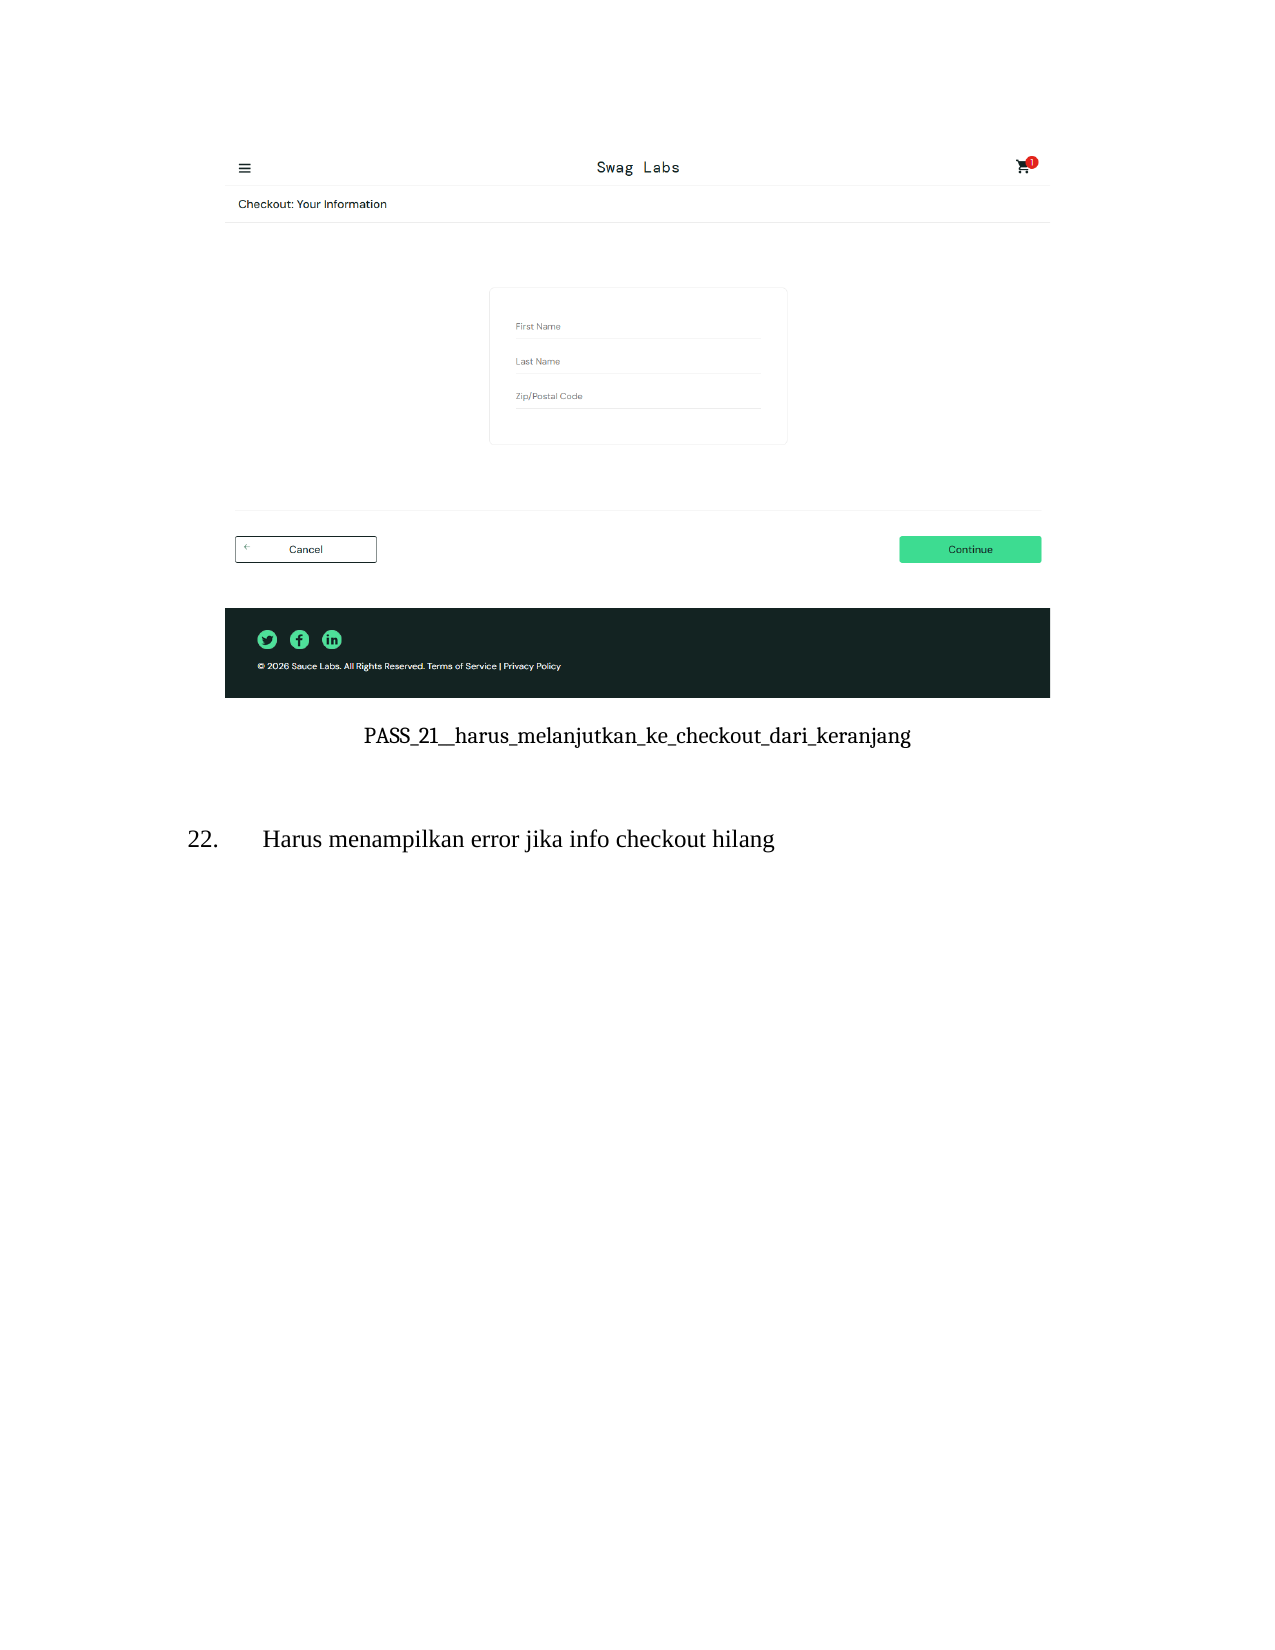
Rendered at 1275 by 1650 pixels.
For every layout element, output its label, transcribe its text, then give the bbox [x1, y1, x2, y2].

picture [225, 150, 1050, 698]
text PASS_21__harus_melanjutkan_ke_checkout_dari_keranjang [187, 722, 1087, 749]
text 22. Harus menampilkan error jika info checkout hilang [187, 824, 1087, 853]
